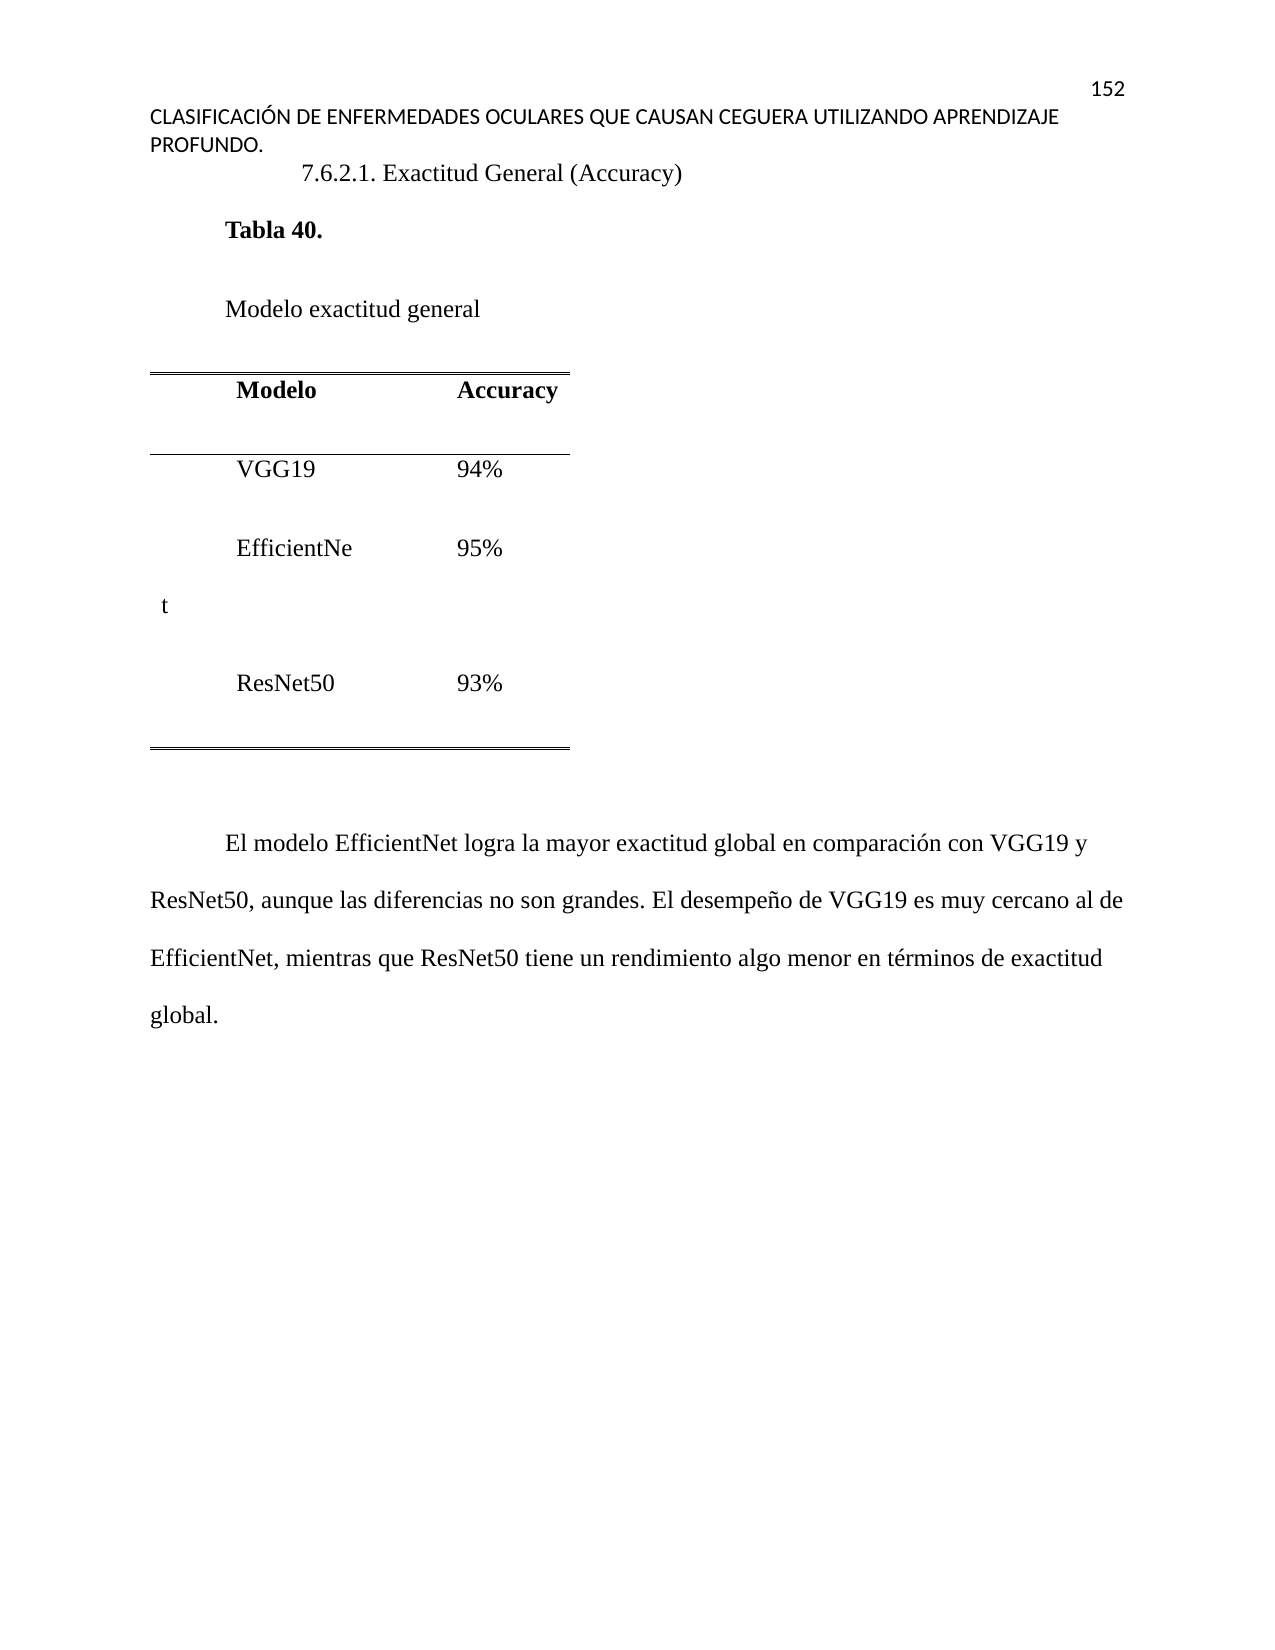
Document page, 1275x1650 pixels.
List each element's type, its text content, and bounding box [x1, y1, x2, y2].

table_cell 95% [371, 533, 569, 668]
text El modelo EfficientNet logra la mayor exactitud global en comparación con VGG19 y ResNet50, aunque las diferencias no son grandes. El desempeño de VGG19 es muy cercano al de EfficientNet, mientras que ResNet50 tiene un rendimiento algo menor en términos de exactitud global. [150, 828, 1125, 1029]
table_cell VGG19 [150, 455, 371, 533]
table_header Modelo [150, 375, 371, 453]
text 7.6.2.1. Exactitud General (Accuracy) [301, 158, 1125, 187]
table_cell 94% [371, 455, 569, 533]
text Modelo exactitud general [150, 294, 1125, 322]
table_cell EfficientNet [150, 533, 371, 668]
table_cell 93% [371, 669, 569, 747]
text Tabla 40. [150, 215, 1125, 244]
table_cell ResNet50 [150, 669, 371, 747]
table_header Accuracy [371, 375, 569, 453]
